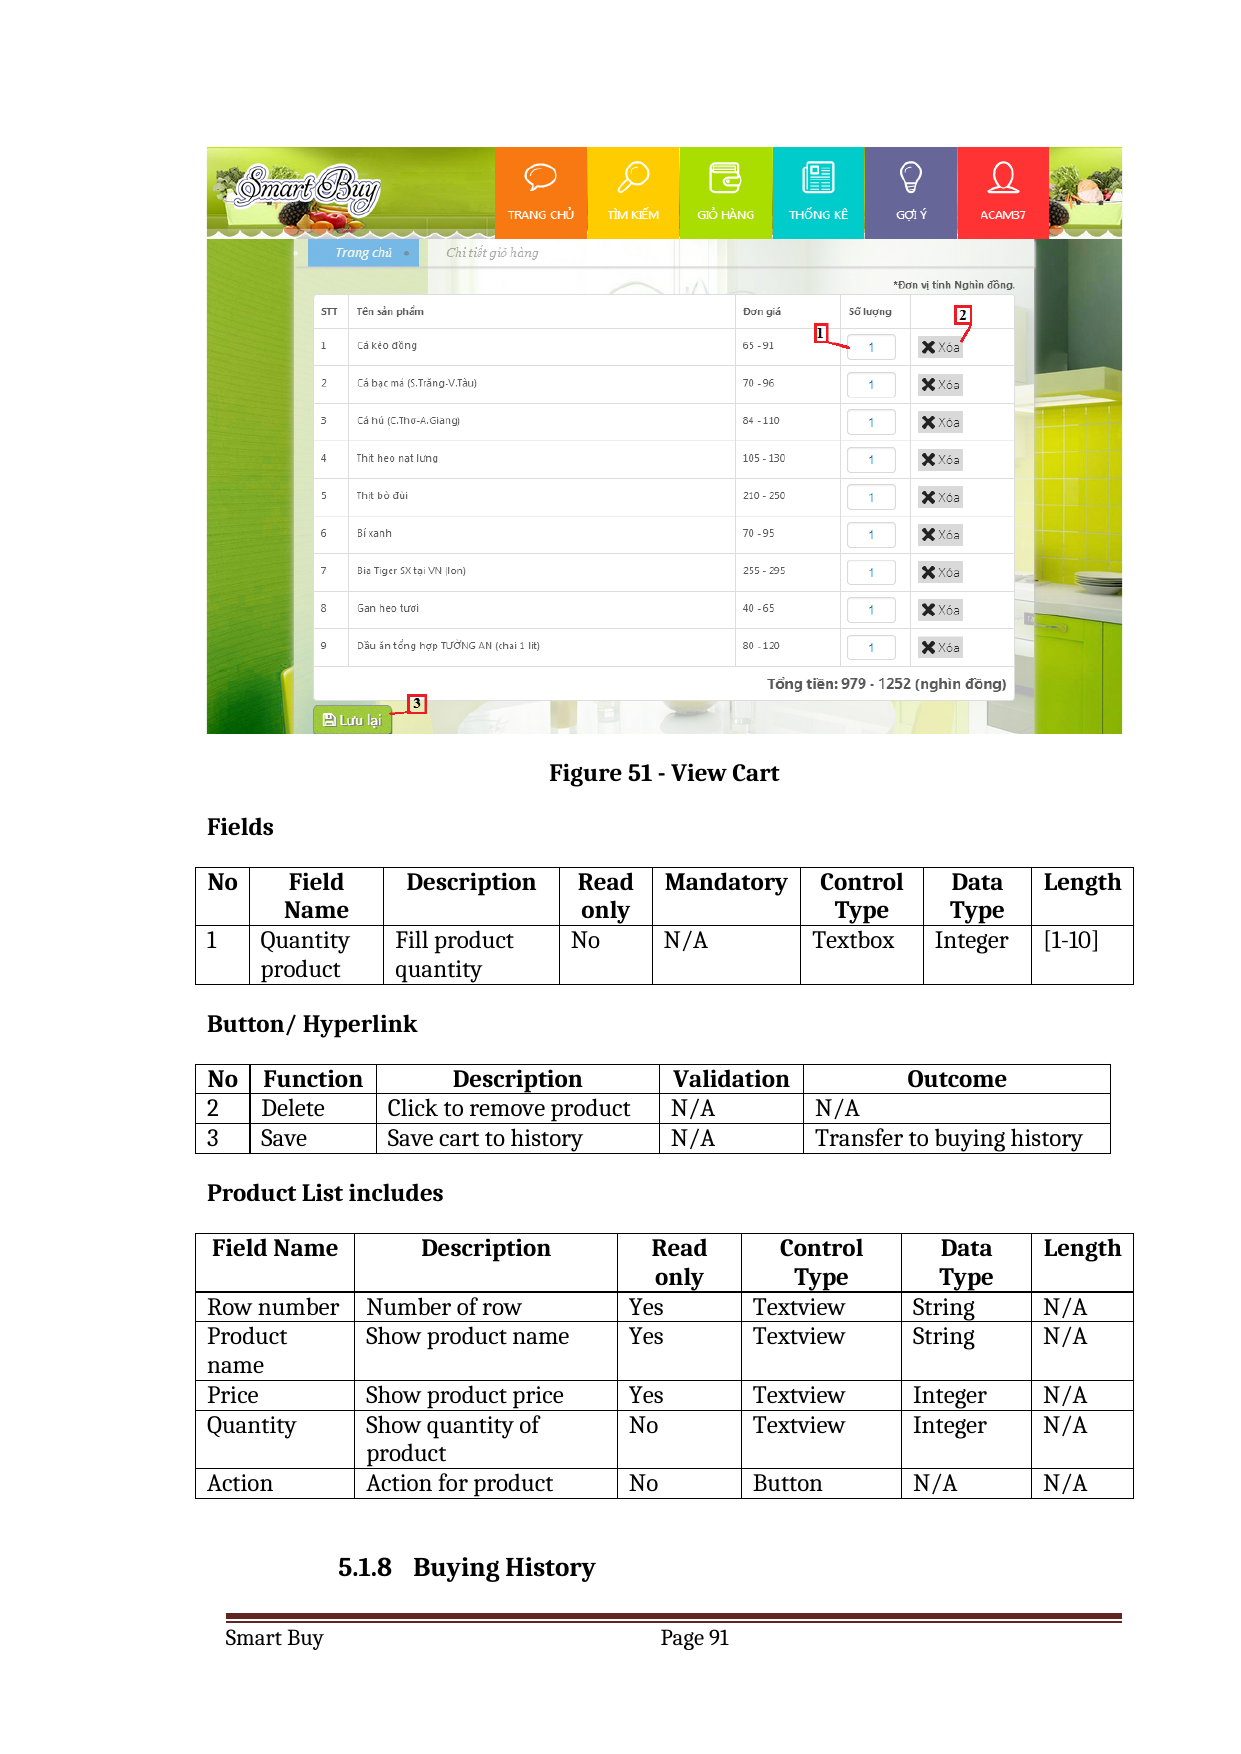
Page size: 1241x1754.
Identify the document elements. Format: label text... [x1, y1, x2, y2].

table_cell Click to remove product [377, 1094, 659, 1123]
table_header Validation [660, 1065, 803, 1093]
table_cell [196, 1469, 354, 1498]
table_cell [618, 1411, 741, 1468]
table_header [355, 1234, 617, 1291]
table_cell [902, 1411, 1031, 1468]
table_cell [1-10] [1032, 926, 1133, 984]
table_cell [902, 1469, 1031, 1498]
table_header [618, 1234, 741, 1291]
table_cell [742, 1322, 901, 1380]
table_cell N/A [804, 1094, 1110, 1123]
table_header Length [1032, 868, 1133, 925]
table_cell N/A [653, 926, 800, 984]
table_cell Delete [251, 1094, 376, 1123]
table_header Control Type [801, 868, 923, 925]
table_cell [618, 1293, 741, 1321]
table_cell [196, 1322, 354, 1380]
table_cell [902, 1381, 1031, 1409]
table_header Mandatory [653, 868, 800, 925]
text Fields [207, 813, 1122, 841]
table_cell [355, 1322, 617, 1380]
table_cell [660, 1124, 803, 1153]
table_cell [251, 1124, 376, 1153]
table_header Read only [560, 868, 652, 925]
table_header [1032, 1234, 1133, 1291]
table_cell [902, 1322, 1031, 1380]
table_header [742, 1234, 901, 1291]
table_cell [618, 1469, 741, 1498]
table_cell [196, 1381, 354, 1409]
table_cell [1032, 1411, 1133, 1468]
table_cell Quantity product [250, 926, 383, 984]
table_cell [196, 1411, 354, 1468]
table_cell Fill product quantity [384, 926, 559, 984]
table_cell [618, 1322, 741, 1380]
table_cell Integer [924, 926, 1031, 984]
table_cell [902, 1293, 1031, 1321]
table_cell No [560, 926, 652, 984]
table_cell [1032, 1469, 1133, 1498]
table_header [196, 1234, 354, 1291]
table_header Description [377, 1065, 659, 1093]
table_header Outcome [804, 1065, 1110, 1093]
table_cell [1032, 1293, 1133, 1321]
table_cell 2 [196, 1094, 249, 1123]
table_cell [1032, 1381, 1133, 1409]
table_cell Textbox [801, 926, 923, 984]
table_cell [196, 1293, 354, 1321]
table_header Description [384, 868, 559, 925]
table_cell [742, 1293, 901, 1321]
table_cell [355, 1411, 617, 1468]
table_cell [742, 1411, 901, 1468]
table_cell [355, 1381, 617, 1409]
text Figure 51 - View Cart [207, 759, 1122, 788]
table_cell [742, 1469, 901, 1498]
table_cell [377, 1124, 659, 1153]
text Button/ Hyperlink [207, 1010, 1122, 1038]
table_header No [196, 1065, 249, 1093]
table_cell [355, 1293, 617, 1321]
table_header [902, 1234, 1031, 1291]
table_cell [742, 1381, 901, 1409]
table_cell 3 [196, 1124, 249, 1153]
table_header Function [251, 1065, 376, 1093]
text Product List includes [207, 1179, 1122, 1208]
table_cell N/A [660, 1094, 803, 1123]
table_header Field Name [250, 868, 383, 925]
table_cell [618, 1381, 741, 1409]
table_header No [196, 868, 249, 925]
table_cell 1 [196, 926, 249, 984]
picture [206, 147, 1123, 734]
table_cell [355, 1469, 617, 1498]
table_header Data Type [924, 868, 1031, 925]
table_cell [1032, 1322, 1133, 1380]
subtitle Buying History [338, 1552, 1122, 1583]
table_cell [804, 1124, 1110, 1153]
